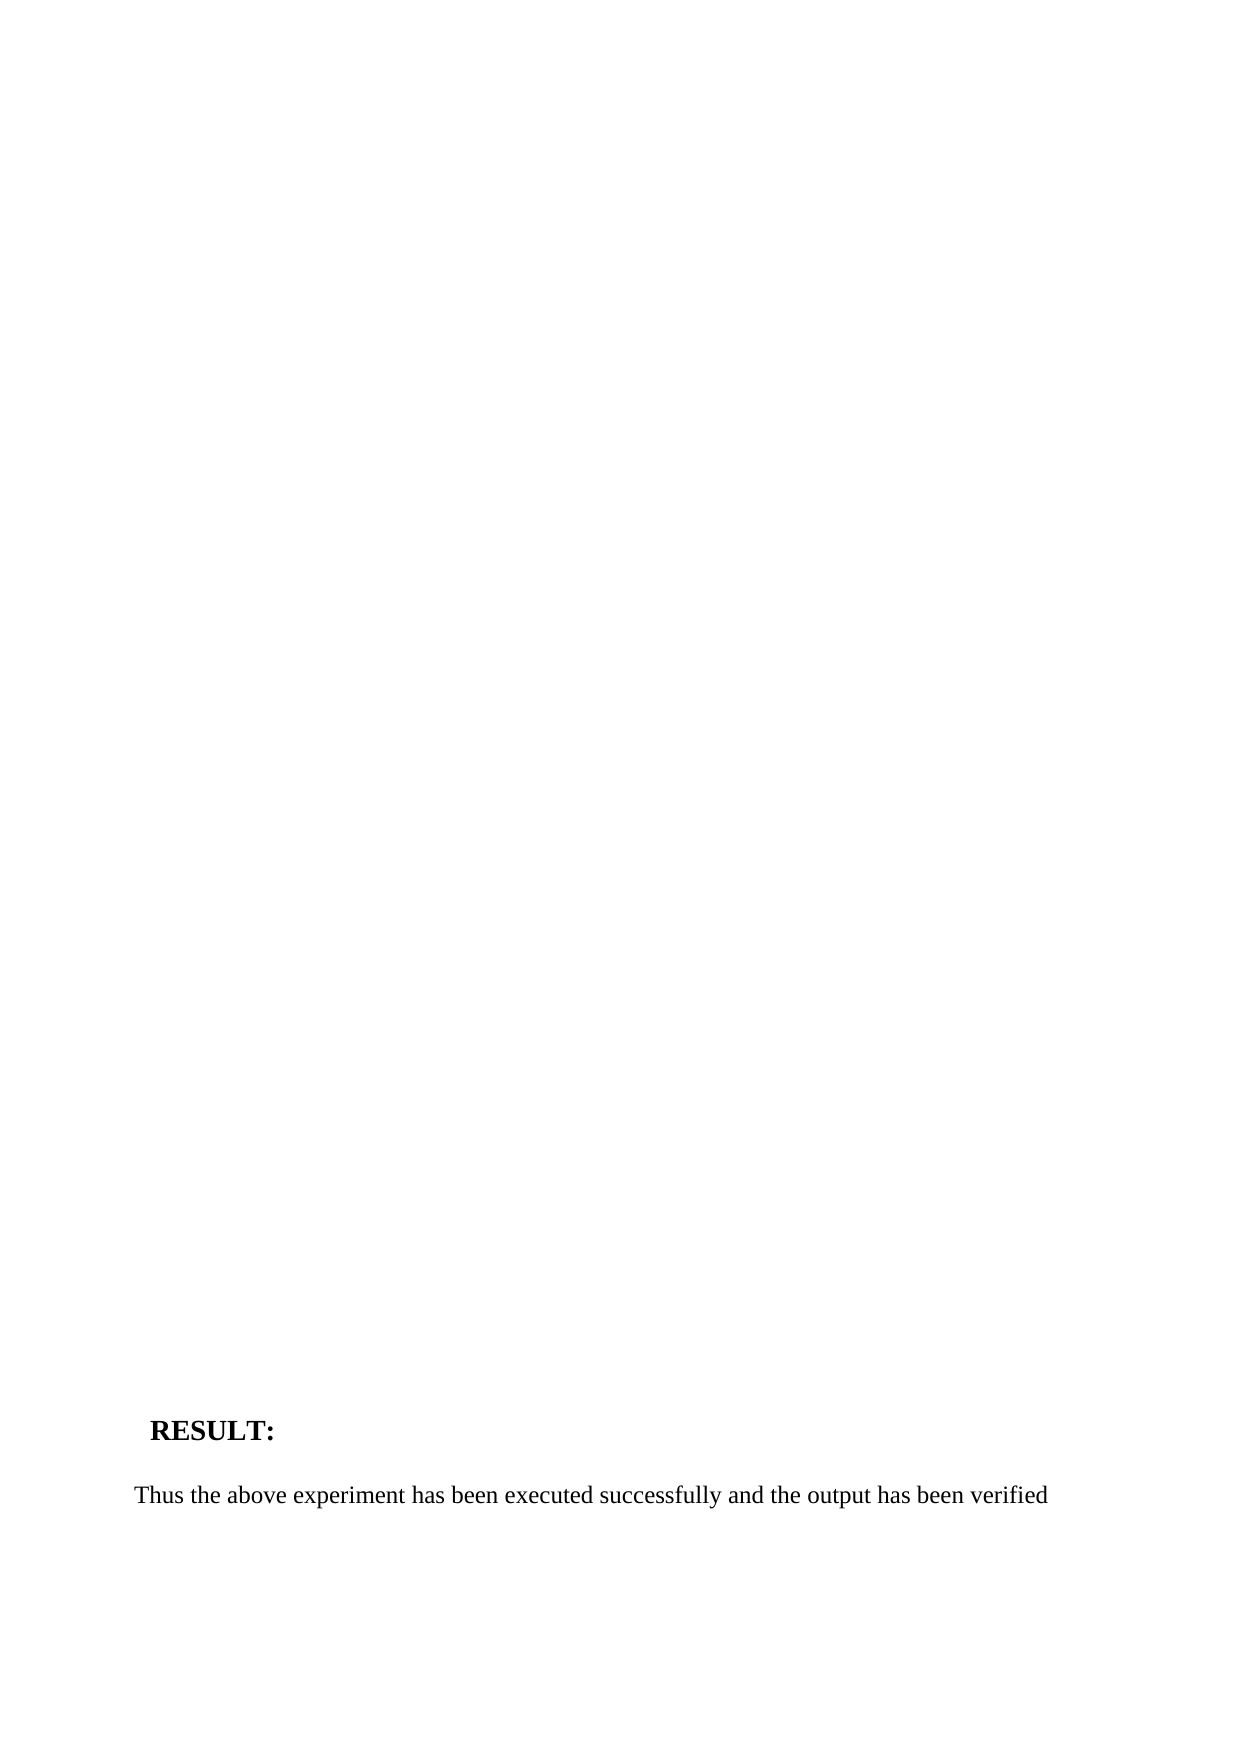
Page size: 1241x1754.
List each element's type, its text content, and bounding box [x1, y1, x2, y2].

text Thus the above experiment has been executed successfully and the output has been verified [59, 1481, 1211, 1509]
subtitle RESULT: [150, 1413, 1211, 1447]
